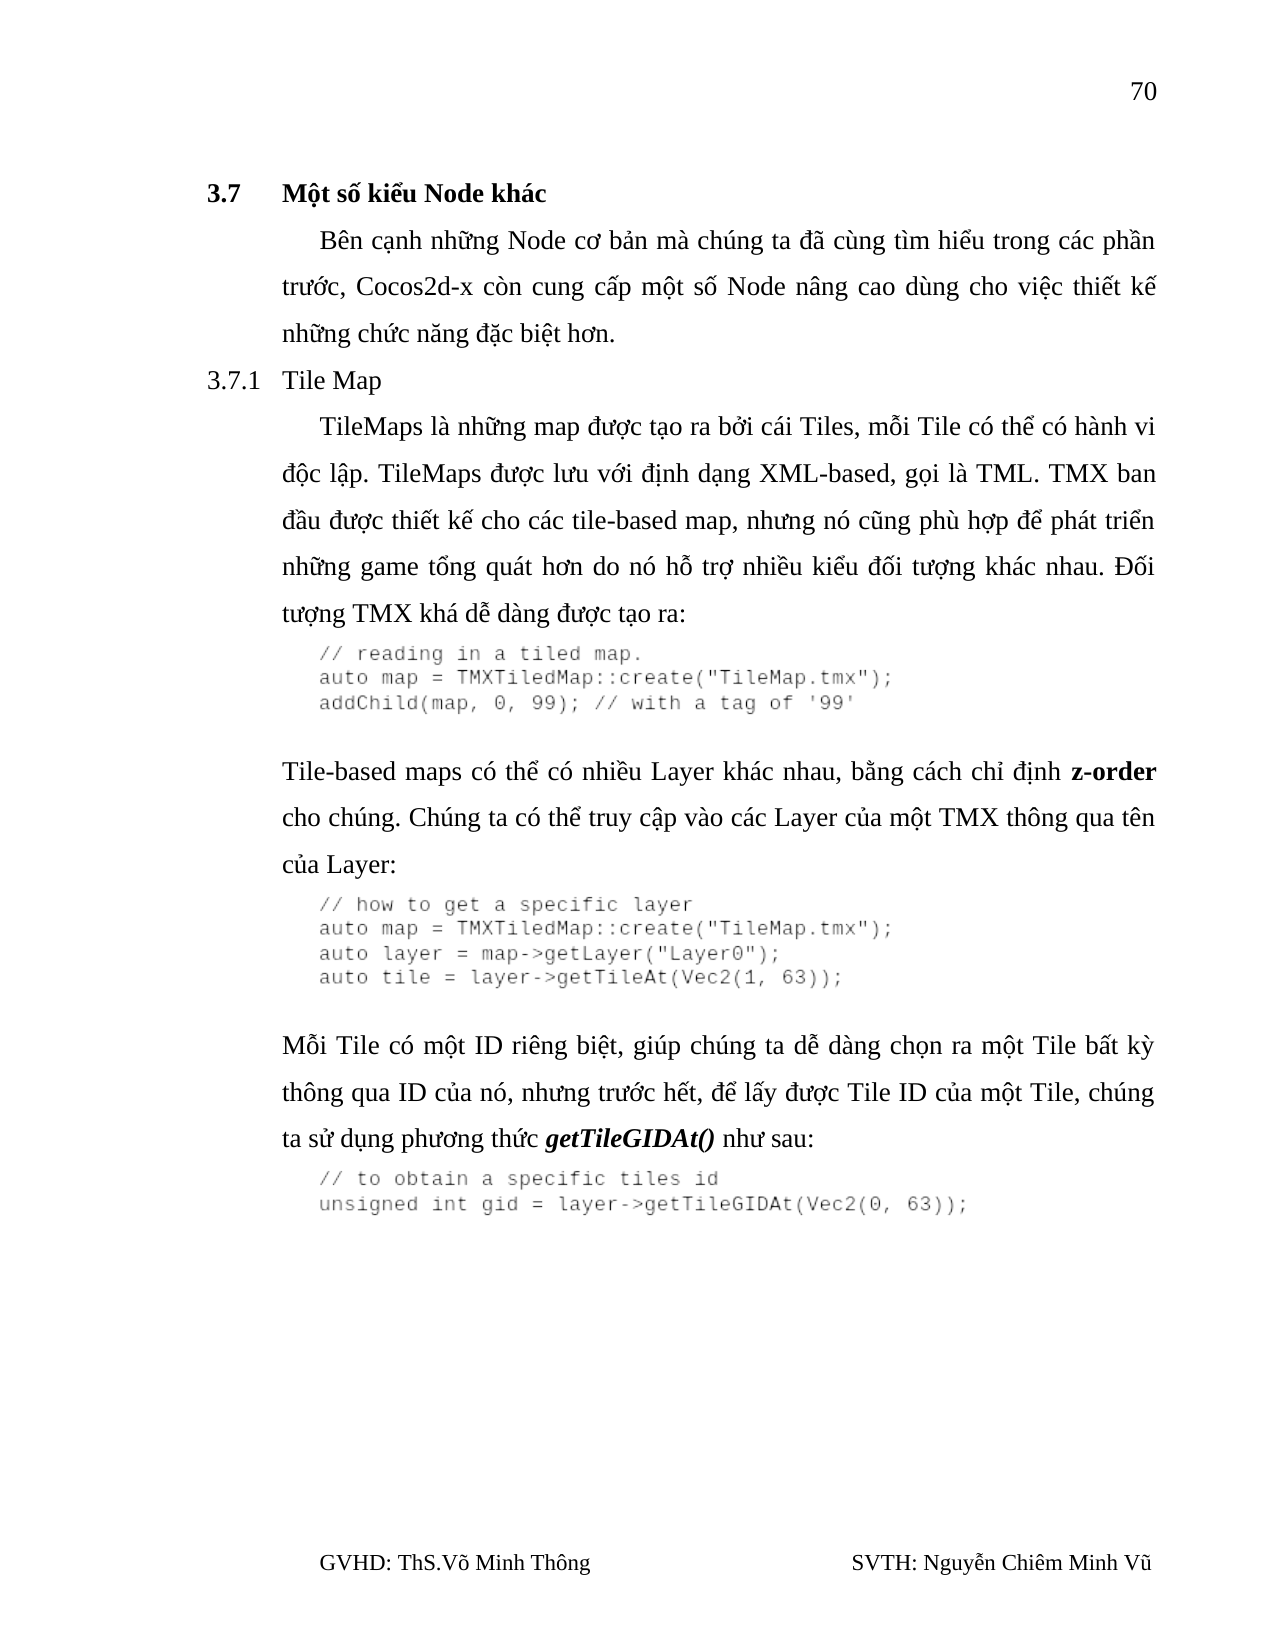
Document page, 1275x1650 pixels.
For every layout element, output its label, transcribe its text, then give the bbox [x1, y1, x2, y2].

subtitle Tile Map [207, 364, 1157, 395]
text Mỗi Tile có một ID riêng biệt, giúp chúng ta dễ dàng chọn ra một Tile bất kỳ thông qua ID của nó, nhưng trước hết, để lấy được Tile ID của một Tile, chúng ta sử dụng phương thức getTileGIDAt() như sau: [282, 895, 1157, 1153]
text Bên cạnh những Node cơ bản mà chúng ta đã cùng tìm hiểu trong các phần trước, Cocos2d-x còn cung cấp một số Node nâng cao dùng cho việc thiết kế những chức năng đặc biệt hơn. [282, 224, 1157, 348]
text TileMaps là những map được tạo ra bởi cái Tiles, mỗi Tile có thể có hành vi độc lập. TileMaps được lưu với định dạng XML-based, gọi là TML. TMX ban đầu được thiết kế cho các tile-based map, nhưng nó cũng phù hợp để phát triển những game tổng quát hơn do nó hỗ trợ nhiều kiểu đối tượng khác nhau. Đối tượng TMX khá dễ dàng được tạo ra: [282, 411, 1157, 628]
text Tile-based maps có thể có nhiều Layer khác nhau, bằng cách chỉ định z-order cho chúng. Chúng ta có thể truy cập vào các Layer của một TMX thông qua tên của Layer: [282, 644, 1157, 879]
subtitle Một số kiểu Node khác [207, 177, 1157, 208]
